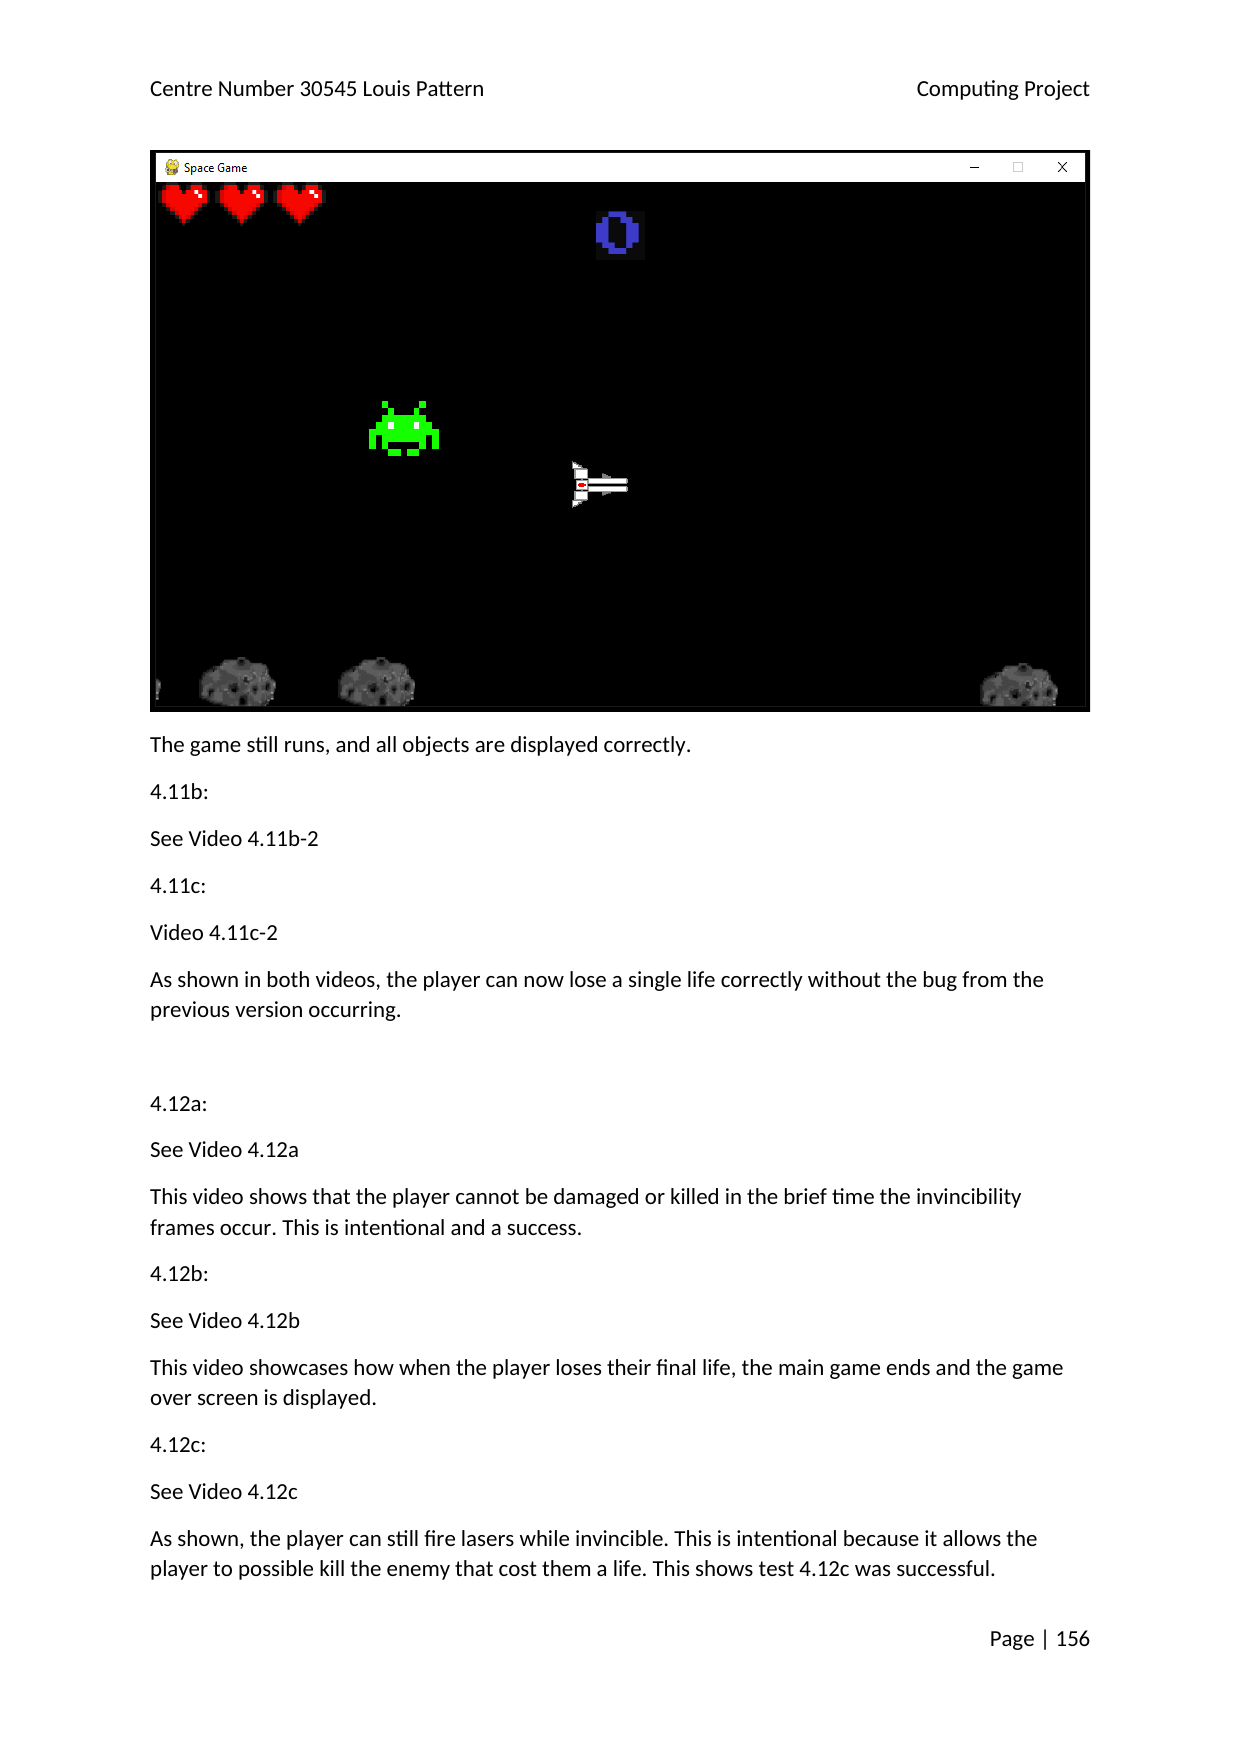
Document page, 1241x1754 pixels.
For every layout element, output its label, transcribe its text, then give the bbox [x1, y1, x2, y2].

text Video 4.11c-2 [150, 918, 1090, 946]
text The game still runs, and all objects are displayed correctly. [150, 730, 1090, 758]
text This video shows that the player cannot be damaged or killed in the brief time the invincibility frames occur. This is intentional and a success. [150, 1182, 1090, 1241]
text See Video 4.12a [150, 1136, 1090, 1163]
text See Video 4.12b [150, 1306, 1090, 1334]
text 4.12b: [150, 1259, 1090, 1287]
text 4.11c: [150, 871, 1090, 899]
text As shown, the player can still fire lasers while invincible. This is intentional because it allows the player to possible kill the enemy that cost them a life. This shows test 4.12c was successful. [150, 1524, 1090, 1582]
text See Video 4.11b-2 [150, 824, 1090, 852]
text See Video 4.12c [150, 1477, 1090, 1505]
text 4.12c: [150, 1430, 1090, 1458]
picture [150, 150, 1091, 712]
text 4.11b: [150, 777, 1090, 805]
text As shown in both videos, the player can now lose a single life correctly without the bug from the previous version occurring. [150, 965, 1090, 1023]
text 4.12a: [150, 1089, 1090, 1117]
text This video showcases how when the player loses their final life, the main game ends and the game over screen is displayed. [150, 1353, 1090, 1411]
